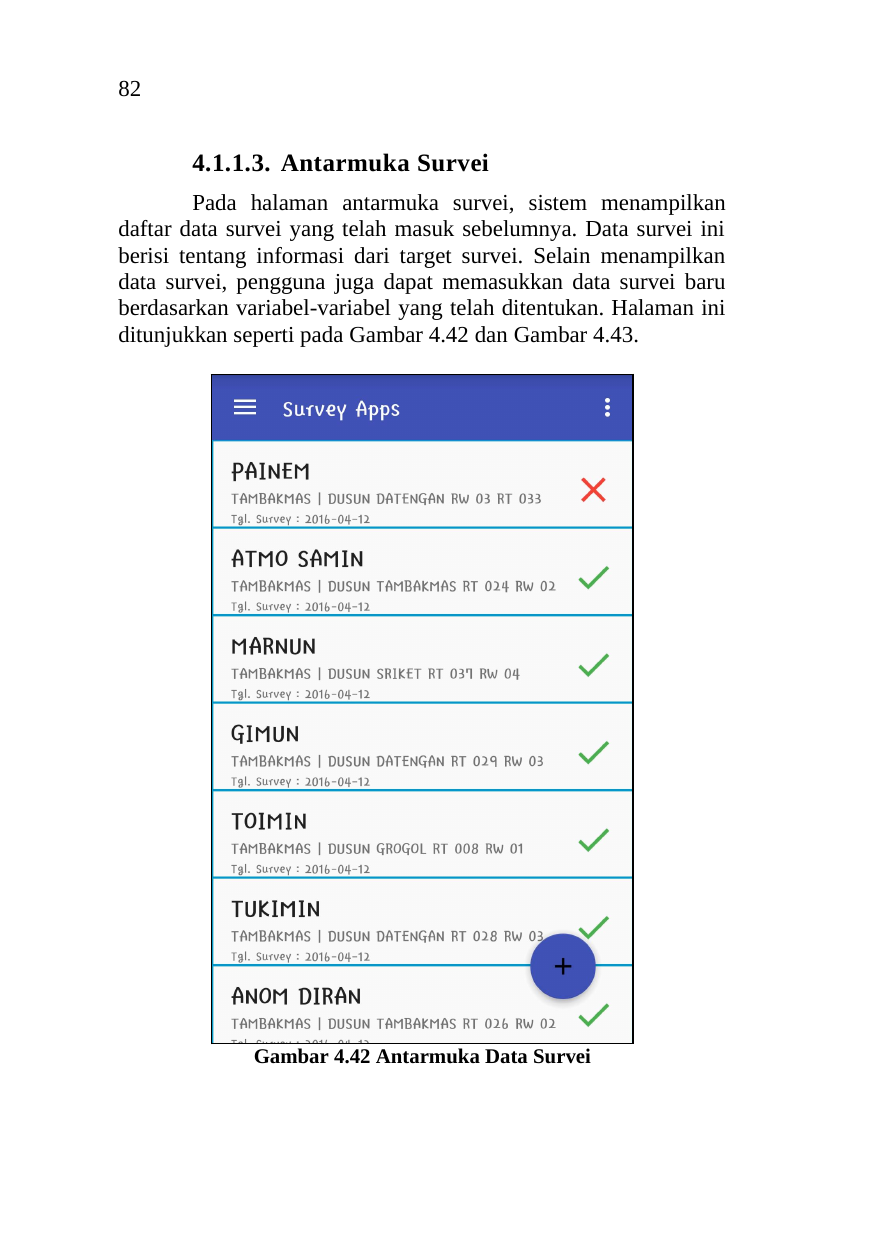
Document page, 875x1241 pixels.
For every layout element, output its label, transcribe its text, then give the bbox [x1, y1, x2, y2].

subtitle Antarmuka Survei [192, 148, 726, 176]
picture [214, 617, 632, 701]
picture [214, 792, 632, 876]
picture [214, 529, 632, 613]
picture [214, 879, 632, 1043]
picture [214, 704, 632, 788]
picture [212, 375, 632, 526]
